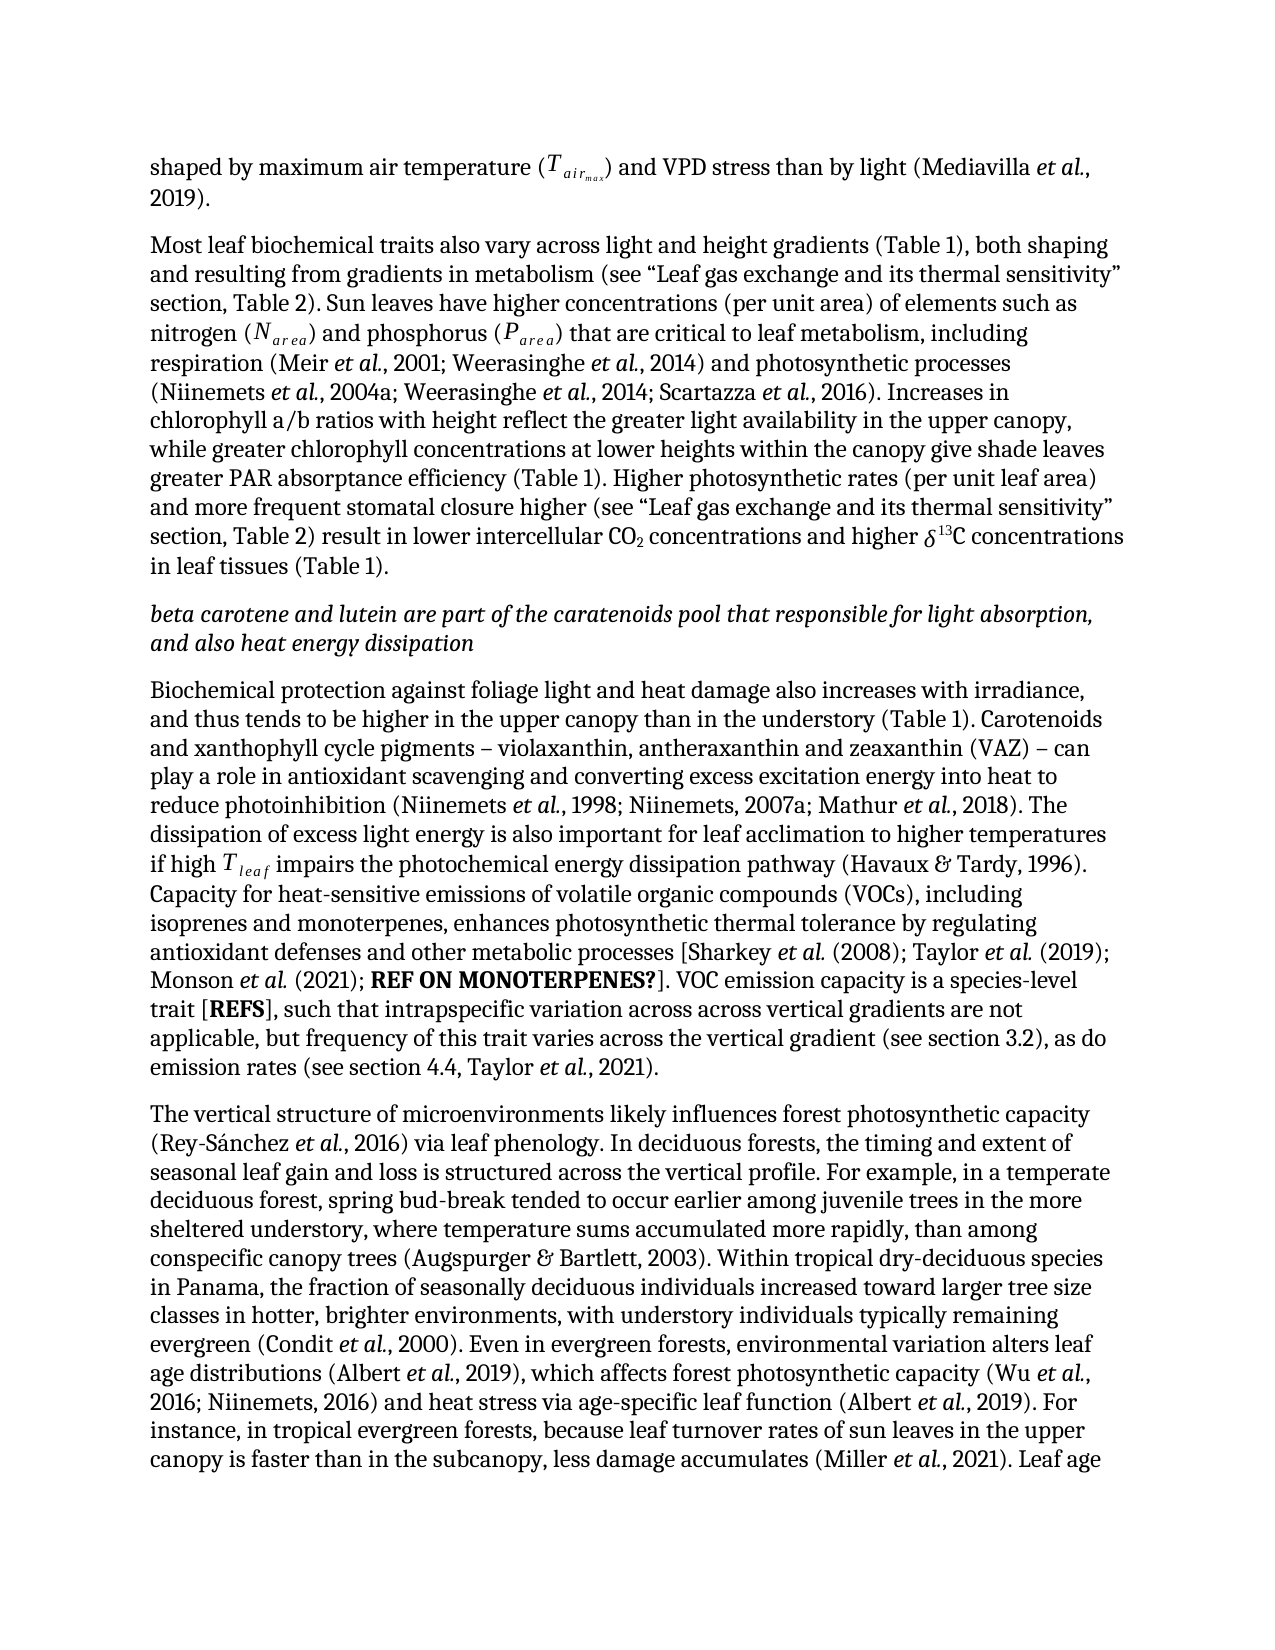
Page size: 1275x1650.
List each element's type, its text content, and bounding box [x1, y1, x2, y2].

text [150, 1100, 1125, 1474]
text Biochemical protection against foliage light and heat damage also increases with irradiance, and thus tends to be higher in the upper canopy than in the understory (Table 1). Carotenoids and xanthophyll cycle pigments – violaxanthin, antheraxanthin and zeaxanthin (VAZ) – can play a role in antioxidant scavenging and converting excess excitation energy into heat to reduce photoinhibition (Niinemets et al., 1998; Niinemets, 2007a; Mathur et al., 2018). The dissipation of excess light energy is also important for leaf acclimation to higher temperatures if high impairs the photochemical energy dissipation pathway (Havaux & Tardy, 1996). Capacity for heat-sensitive emissions of volatile organic compounds (VOCs), including isoprenes and monoterpenes, enhances photosynthetic thermal tolerance by regulating antioxidant defenses and other metabolic processes [Sharkey et al. (2008); Taylor et al. (2019); Monson et al. (2021); REF ON MONOTERPENES?]. VOC emission capacity is a species-level trait [REFS], such that intrapspecific variation across across vertical gradients are not applicable, but frequency of this trait varies across the vertical gradient (see section 3.2), as do emission rates (see section 4.4, Taylor et al., 2021). [150, 676, 1125, 1081]
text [150, 150, 1125, 212]
text Most leaf biochemical traits also vary across light and height gradients (Table 1), both shaping and resulting from gradients in metabolism (see “Leaf gas exchange and its thermal sensitivity” section, Table 2). Sun leaves have higher concentrations (per unit area) of elements such as nitrogen () and phosphorus () that are critical to leaf metabolism, including respiration (Meir et al., 2001; Weerasinghe et al., 2014) and photosynthetic processes (Niinemets et al., 2004a; Weerasinghe et al., 2014; Scartazza et al., 2016). Increases in chlorophyll a/b ratios with height reflect the greater light availability in the upper canopy, while greater chlorophyll concentrations at lower heights within the canopy give shade leaves greater PAR absorptance efficiency (Table 1). Higher photosynthetic rates (per unit leaf area) and more frequent stomatal closure higher (see “Leaf gas exchange and its thermal sensitivity” section, Table 2) result in lower intercellular CO2 concentrations and higher C concentrations in leaf tissues (Table 1). [150, 231, 1125, 581]
text beta carotene and lutein are part of the caratenoids pool that responsible for light absorption, and also heat energy dissipation [150, 600, 1125, 657]
